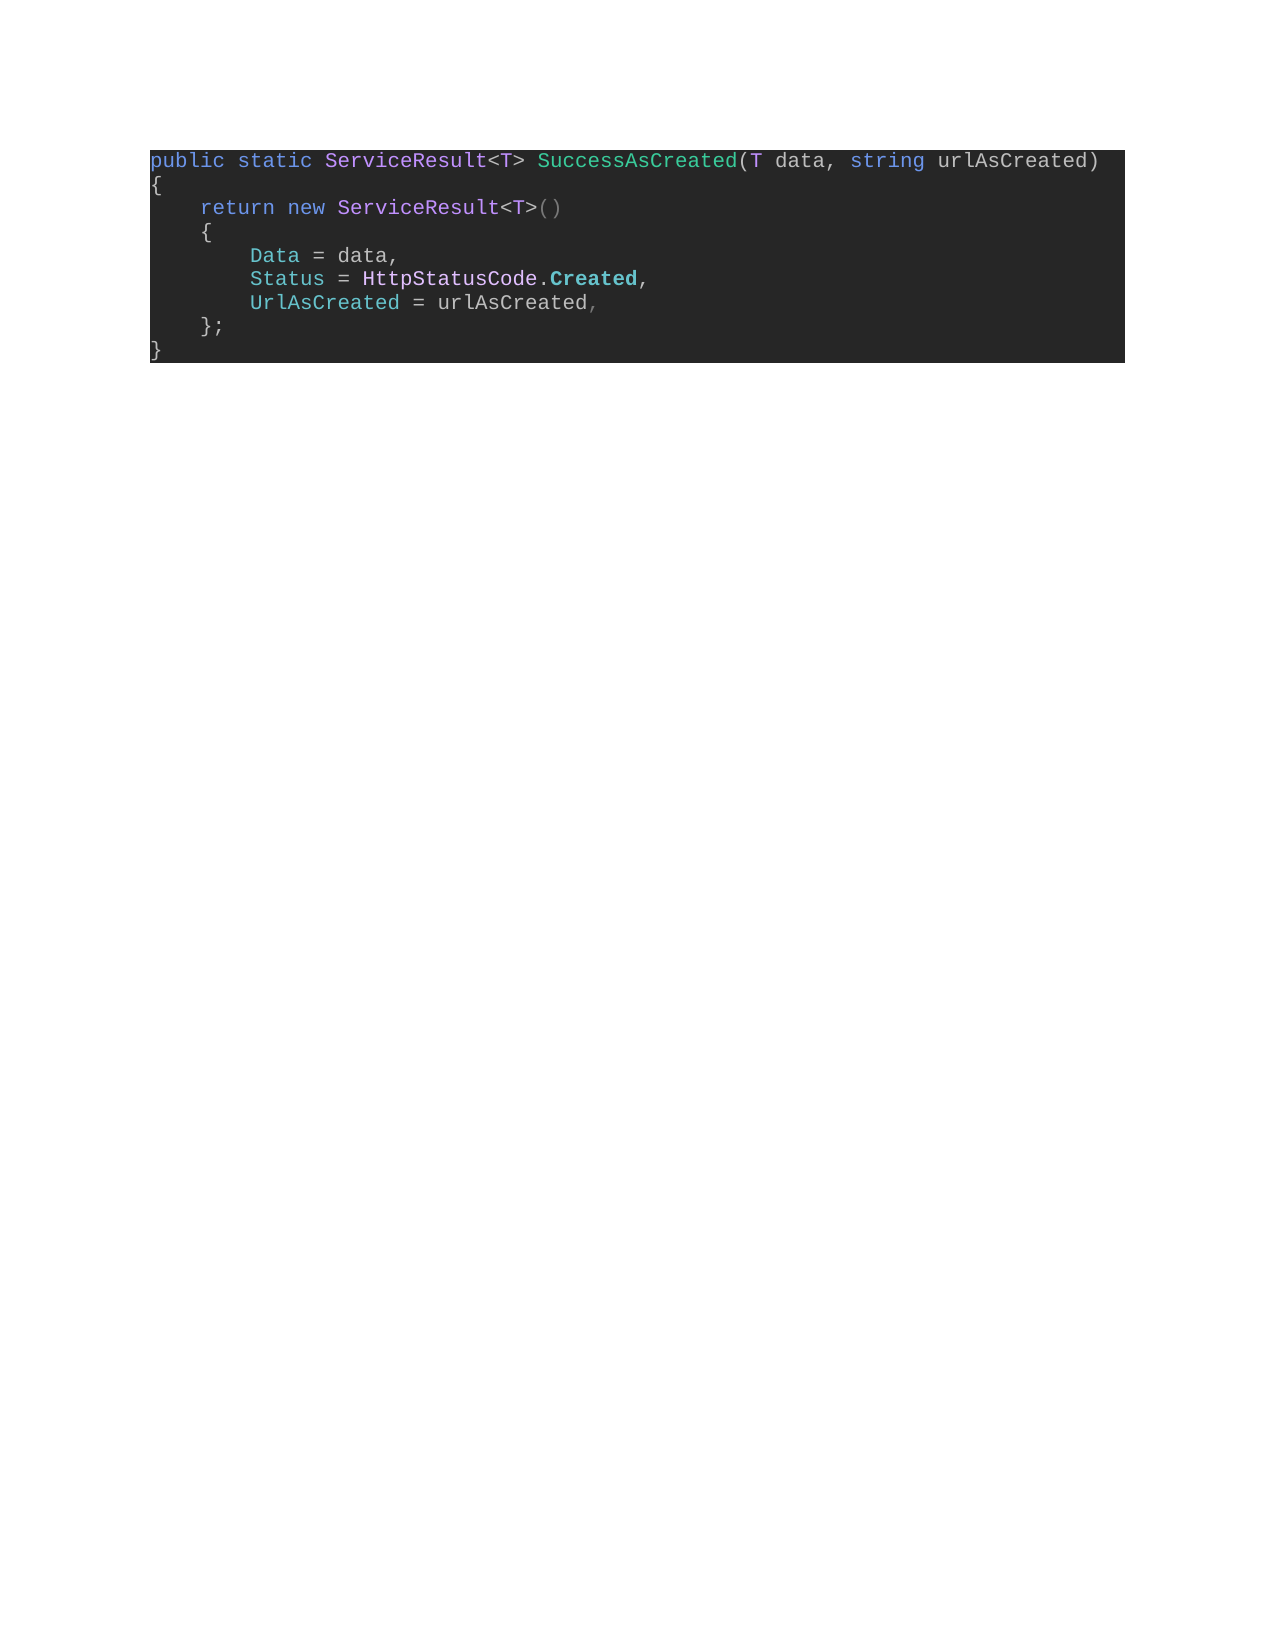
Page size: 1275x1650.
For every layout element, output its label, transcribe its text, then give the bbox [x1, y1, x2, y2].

text public static ServiceResult<T> SuccessAsCreated(T data, string urlAsCreated) { return new ServiceResult<T>() { Data = data, Status = HttpStatusCode.Created, UrlAsCreated = urlAsCreated, }; } [150, 150, 1125, 363]
